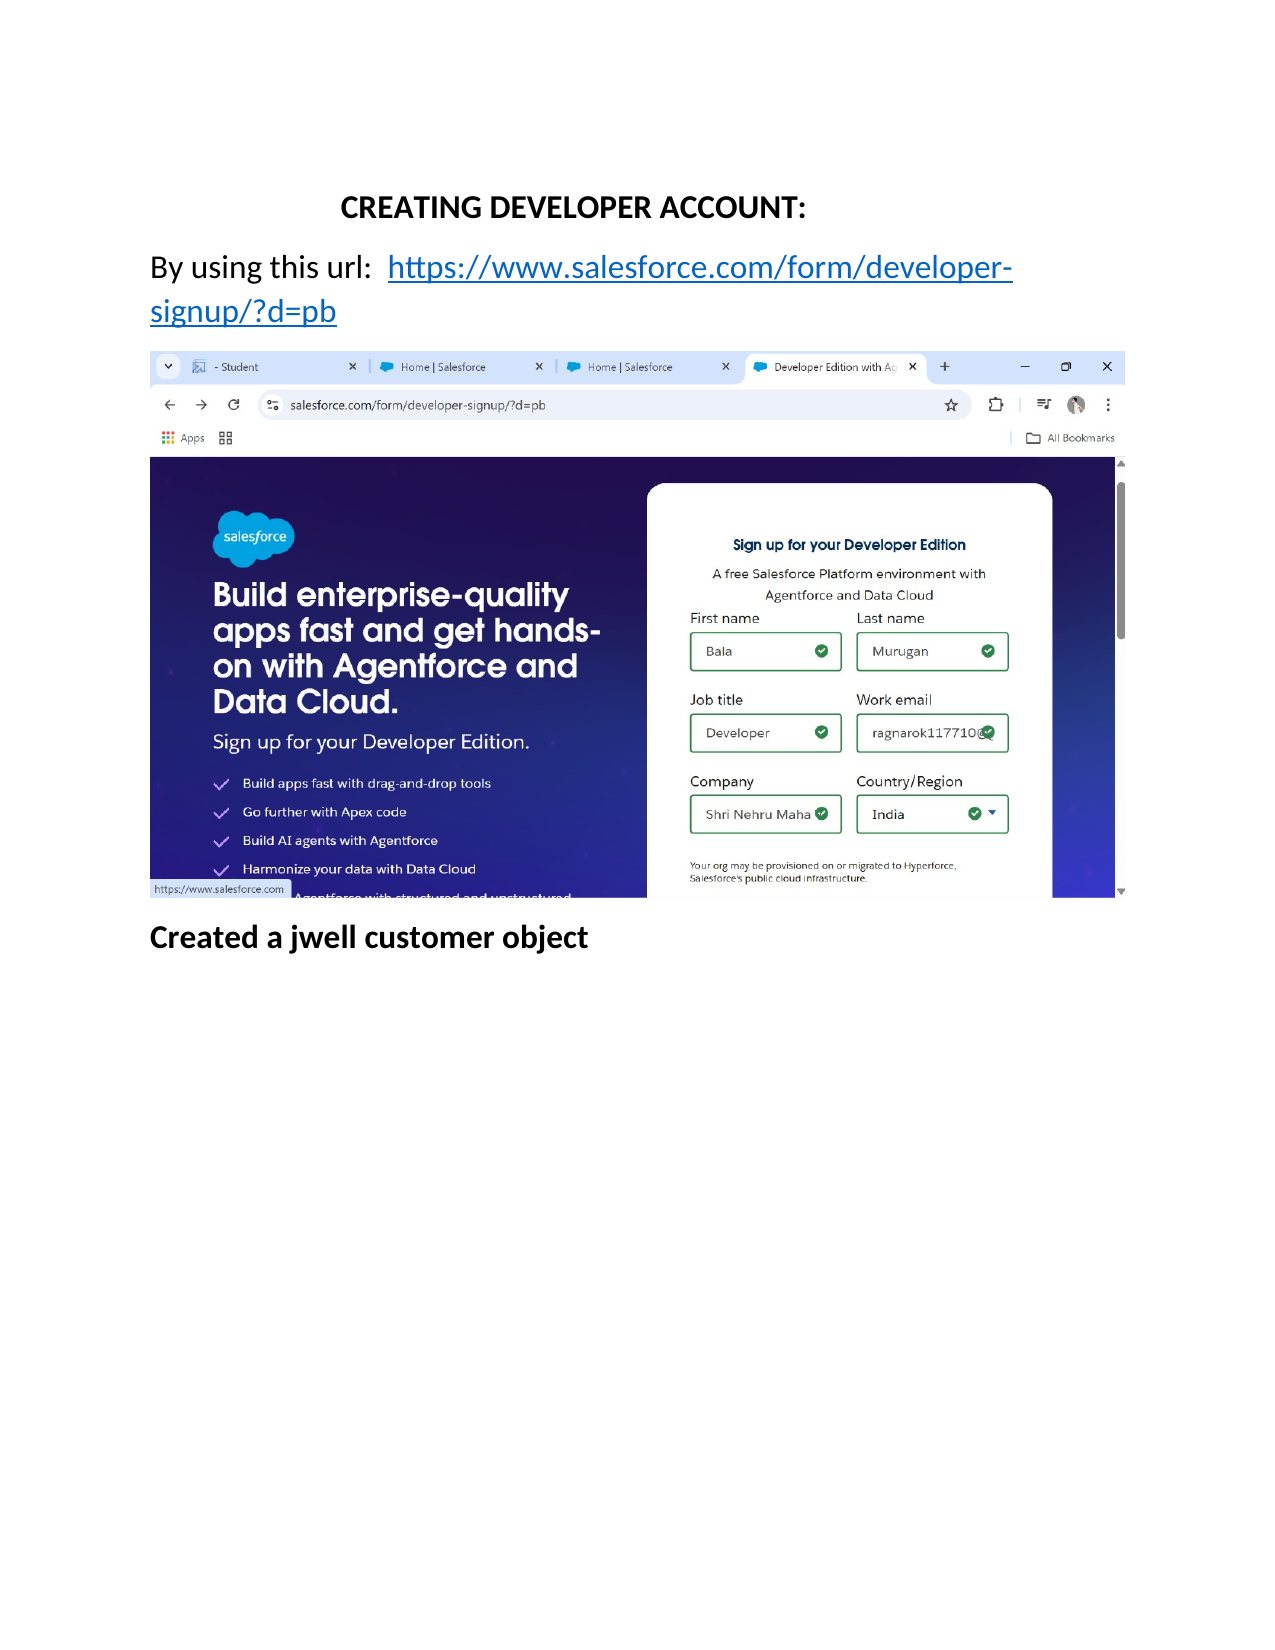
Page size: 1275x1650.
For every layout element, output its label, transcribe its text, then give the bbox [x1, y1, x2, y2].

text By using this url: https://www.salesforce.com/form/developer-signup/?d=pb [150, 246, 1125, 331]
text Created a jwell customer object [150, 916, 1125, 957]
picture [150, 351, 1125, 898]
text CREATING DEVELOPER ACCOUNT: [150, 186, 1125, 227]
